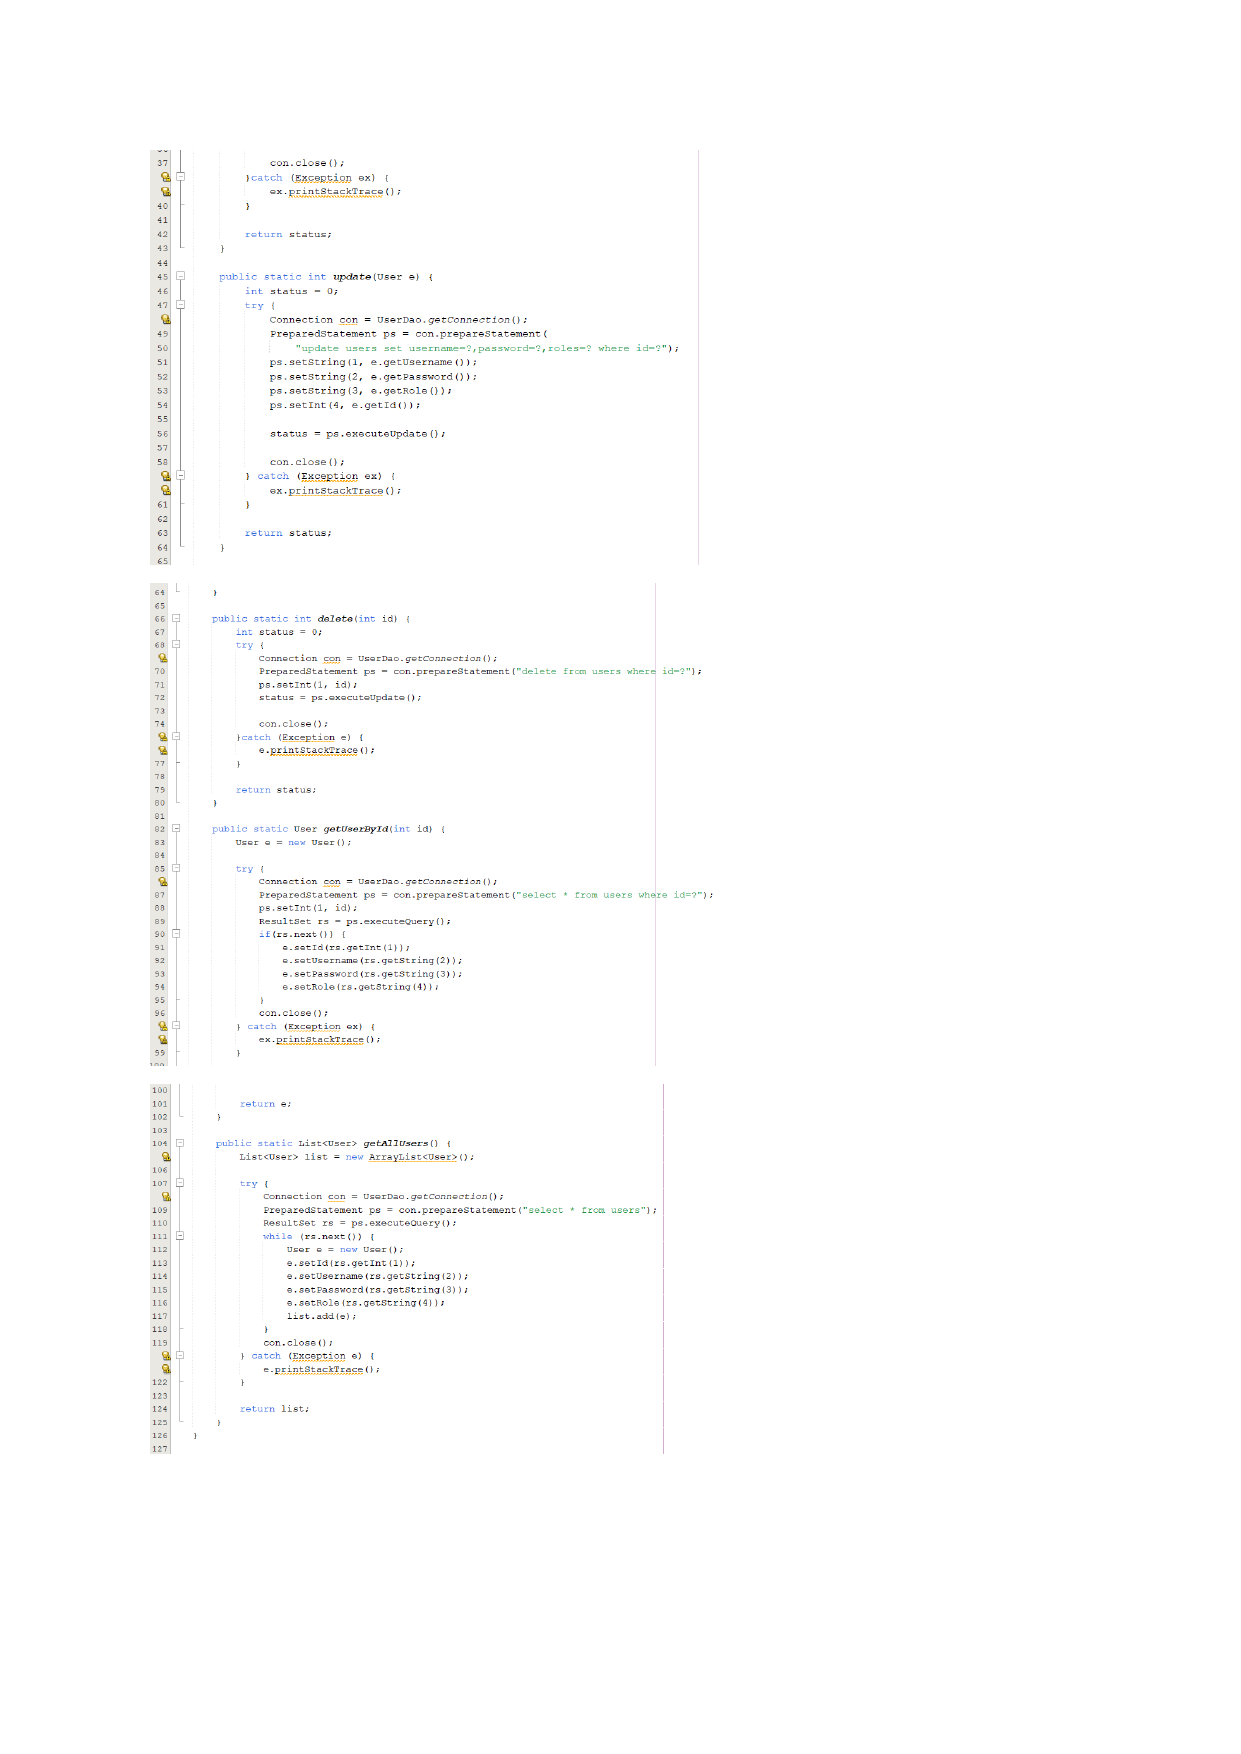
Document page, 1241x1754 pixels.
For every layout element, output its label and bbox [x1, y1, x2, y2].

picture [150, 150, 953, 565]
picture [150, 583, 907, 1066]
picture [150, 1084, 879, 1454]
